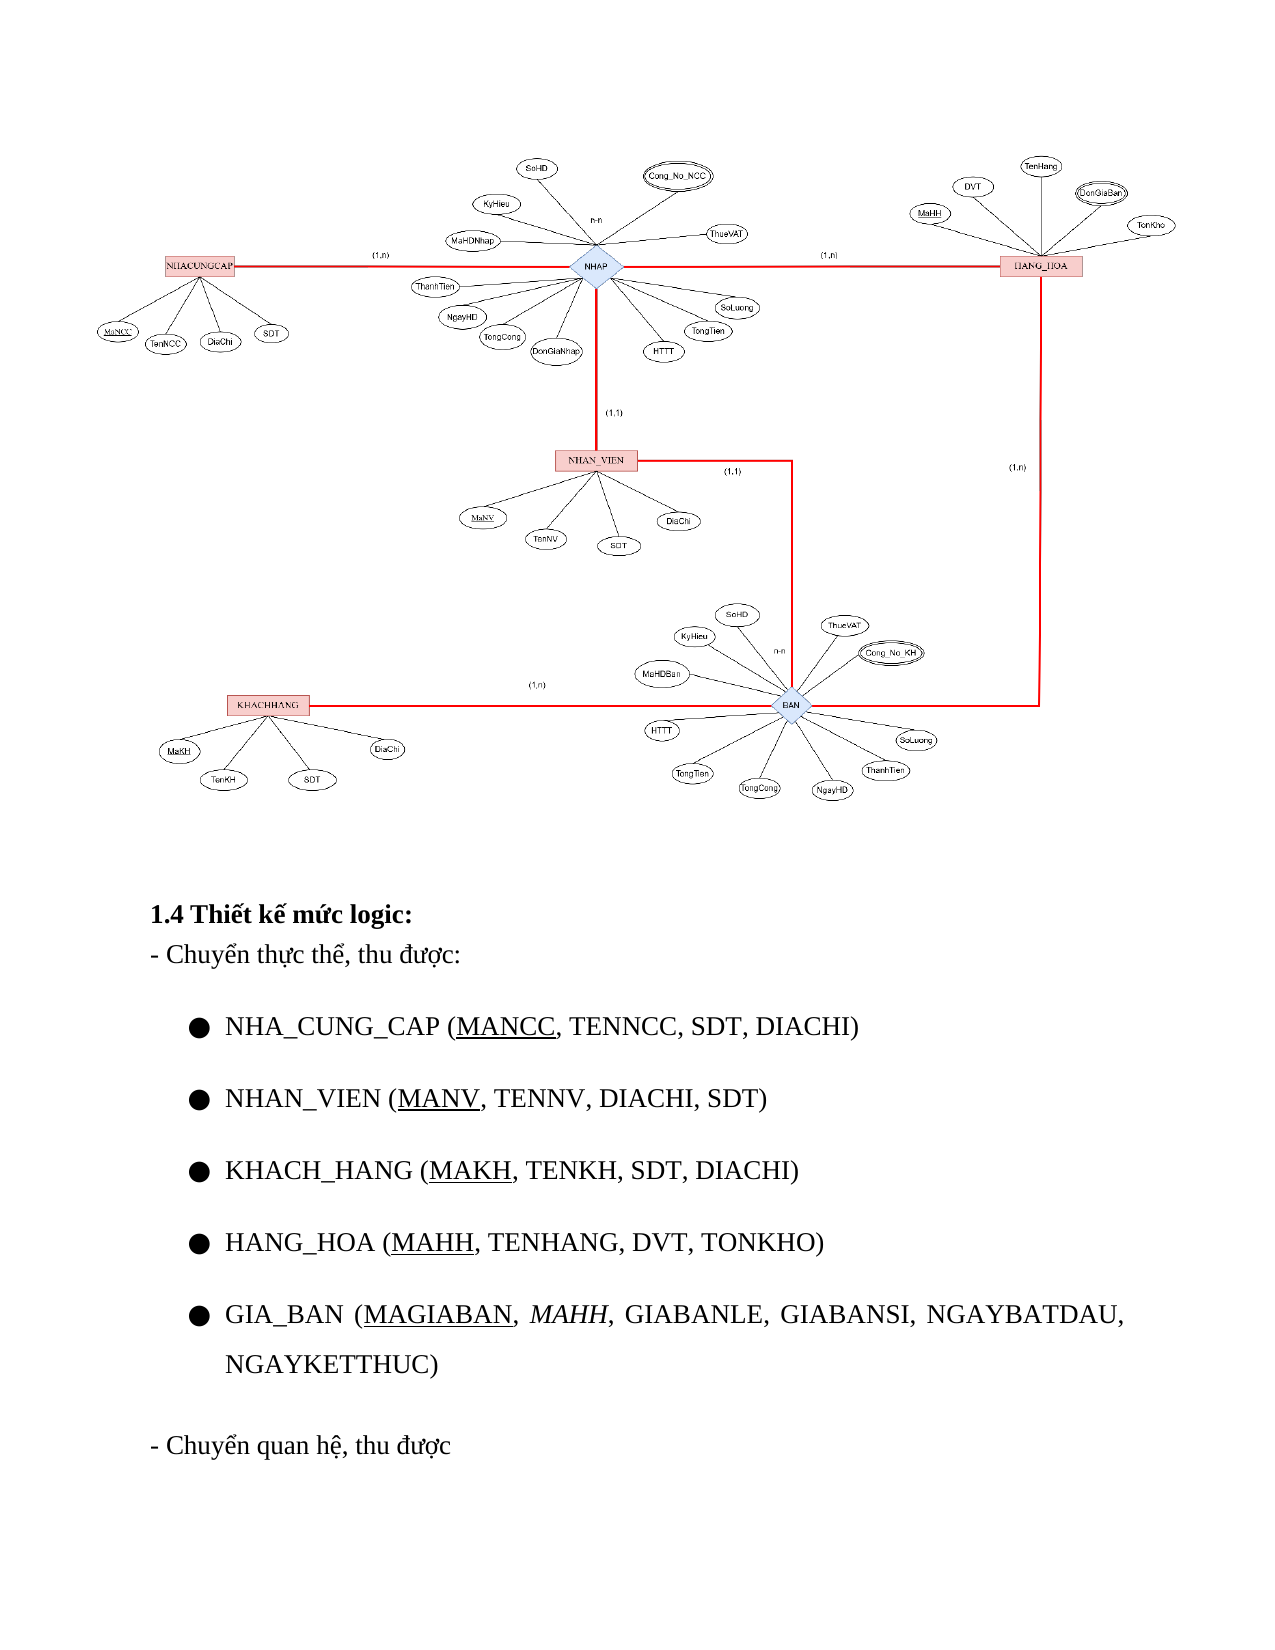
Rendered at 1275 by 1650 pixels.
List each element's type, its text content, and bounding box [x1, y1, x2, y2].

list NHAN_VIEN (MANV, TENNV, DIACHI, SDT) [187, 1068, 1125, 1123]
list KHACH_HANG (MAKH, TENKH, SDT, DIACHI) [187, 1140, 1125, 1195]
list HANG_HOA (MAHH, TENHANG, DVT, TONKHO) [187, 1212, 1125, 1267]
subtitle Thiết kế mức logic: [150, 898, 1125, 929]
picture [91, 150, 1182, 815]
list GIA_BAN (MAGIABAN, MAHH, GIABANLE, GIABANSI, NGAYBATDAU, NGAYKETTHUC) [187, 1284, 1125, 1380]
list NHA_CUNG_CAP (MANCC, TENNCC, SDT, DIACHI) [187, 996, 1125, 1051]
text - Chuyển thực thể, thu được: [150, 938, 1125, 969]
text - Chuyển quan hệ, thu được [150, 1429, 1125, 1461]
